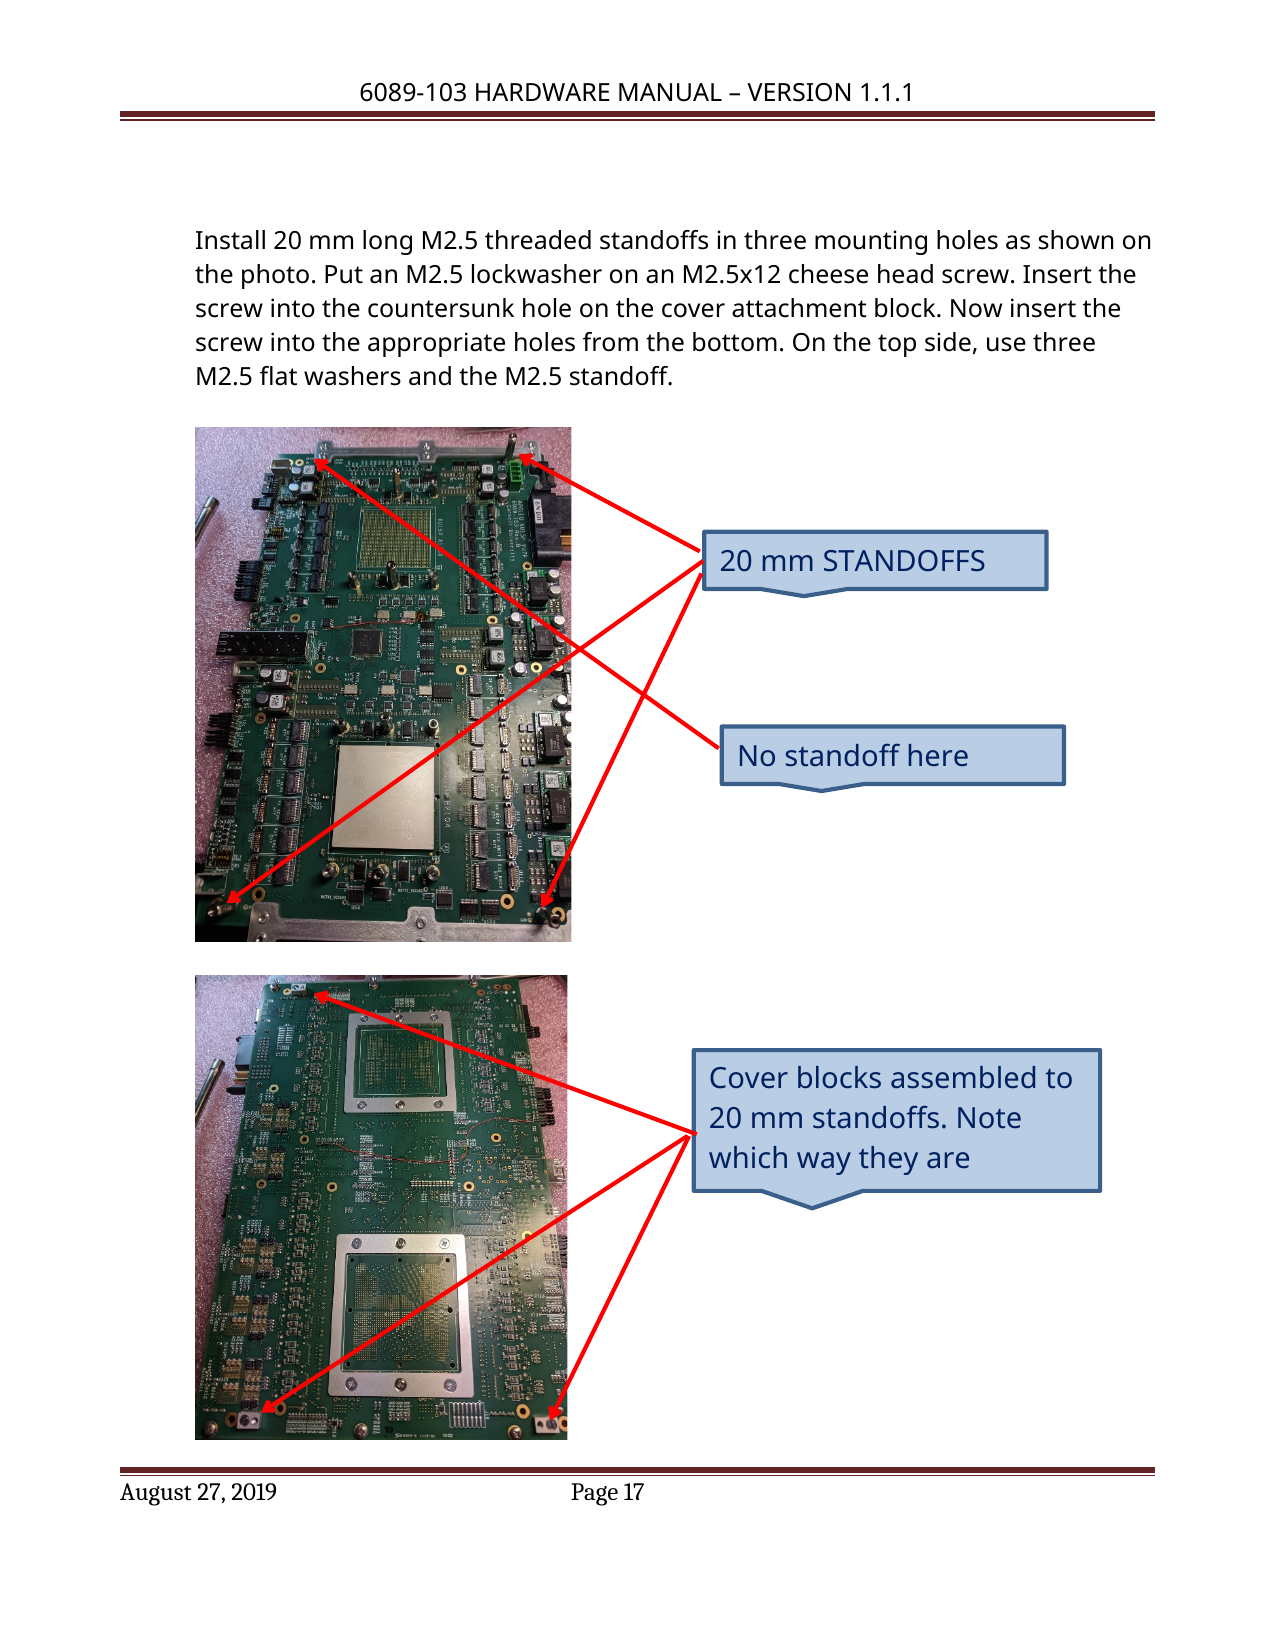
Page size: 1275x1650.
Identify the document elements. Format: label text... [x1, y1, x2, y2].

picture [195, 975, 568, 1440]
picture [195, 427, 572, 942]
text Install 20 mm long M2.5 threaded standoffs in three mounting holes as shown on the photo. Put an M2.5 lockwasher on an M2.5x12 cheese head screw. Insert the screw into the countersunk hole on the cover attachment block. Now insert the screw into the appropriate holes from the bottom. On the top side, use three M2.5 flat washers and the M2.5 standoff. [195, 223, 1155, 393]
